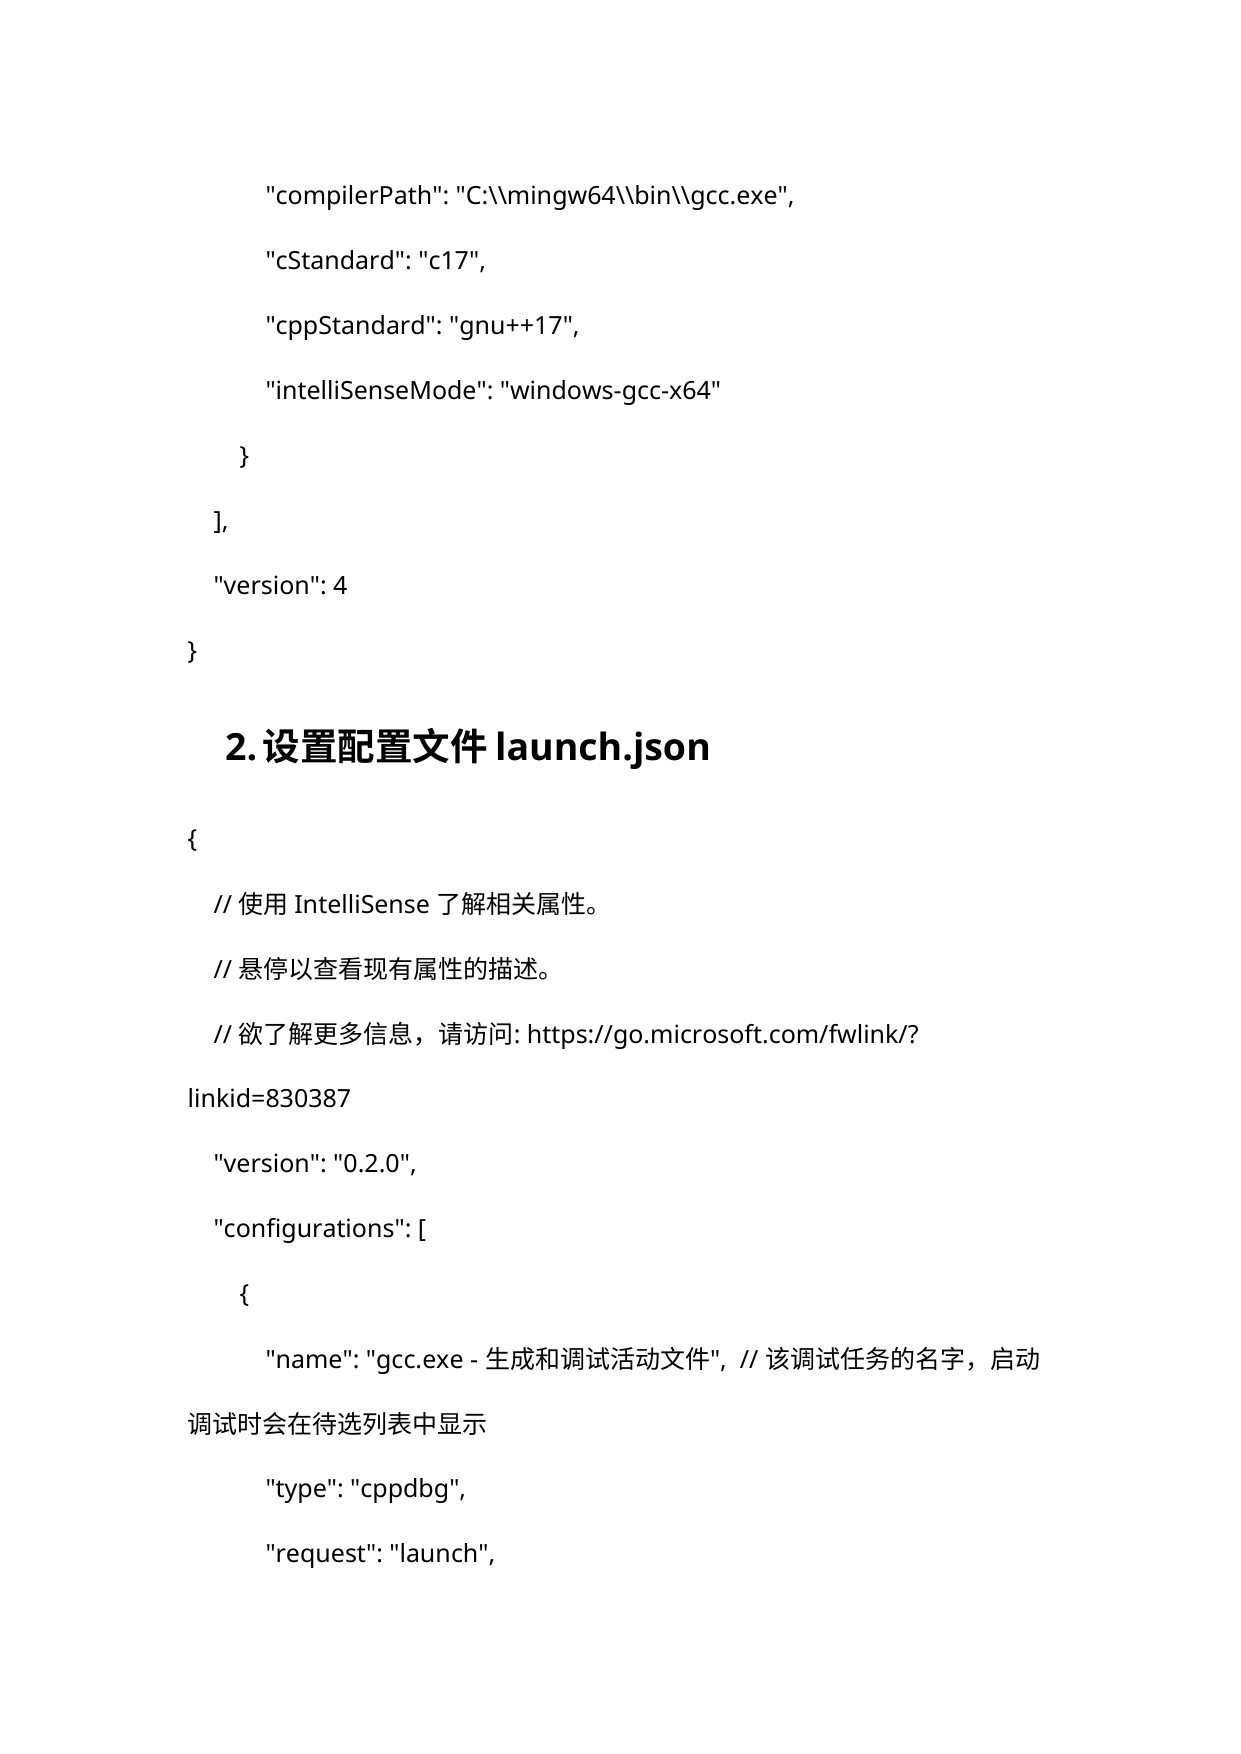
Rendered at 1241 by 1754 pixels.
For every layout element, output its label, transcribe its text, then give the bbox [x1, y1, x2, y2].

text { [187, 1260, 1053, 1325]
text // 使用 IntelliSense 了解相关属性。 [187, 870, 1053, 935]
text } [187, 617, 1053, 682]
text ], [187, 487, 1053, 552]
text // 欲了解更多信息，请访问: https://go.microsoft.com/fwlink/?linkid=830387 [187, 1000, 1053, 1130]
text "configurations": [ [187, 1195, 1053, 1260]
text "intelliSenseMode": "windows-gcc-x64" [187, 357, 1053, 422]
text // 悬停以查看现有属性的描述。 [187, 935, 1053, 1000]
text "request": "launch", [187, 1520, 1053, 1585]
text "cppStandard": "gnu++17", [187, 292, 1053, 357]
text "version": "0.2.0", [187, 1130, 1053, 1195]
list 设置配置文件launch.json [225, 711, 1053, 776]
text "cStandard": "c17", [187, 227, 1053, 292]
text "compilerPath": "C:\\mingw64\\bin\\gcc.exe", [187, 162, 1053, 227]
text "type": "cppdbg", [187, 1455, 1053, 1520]
text "name": "gcc.exe - 生成和调试活动文件", // 该调试任务的名字，启动调试时会在待选列表中显示 [187, 1325, 1053, 1455]
text "version": 4 [187, 552, 1053, 617]
text } [187, 422, 1053, 487]
text { [187, 805, 1053, 870]
